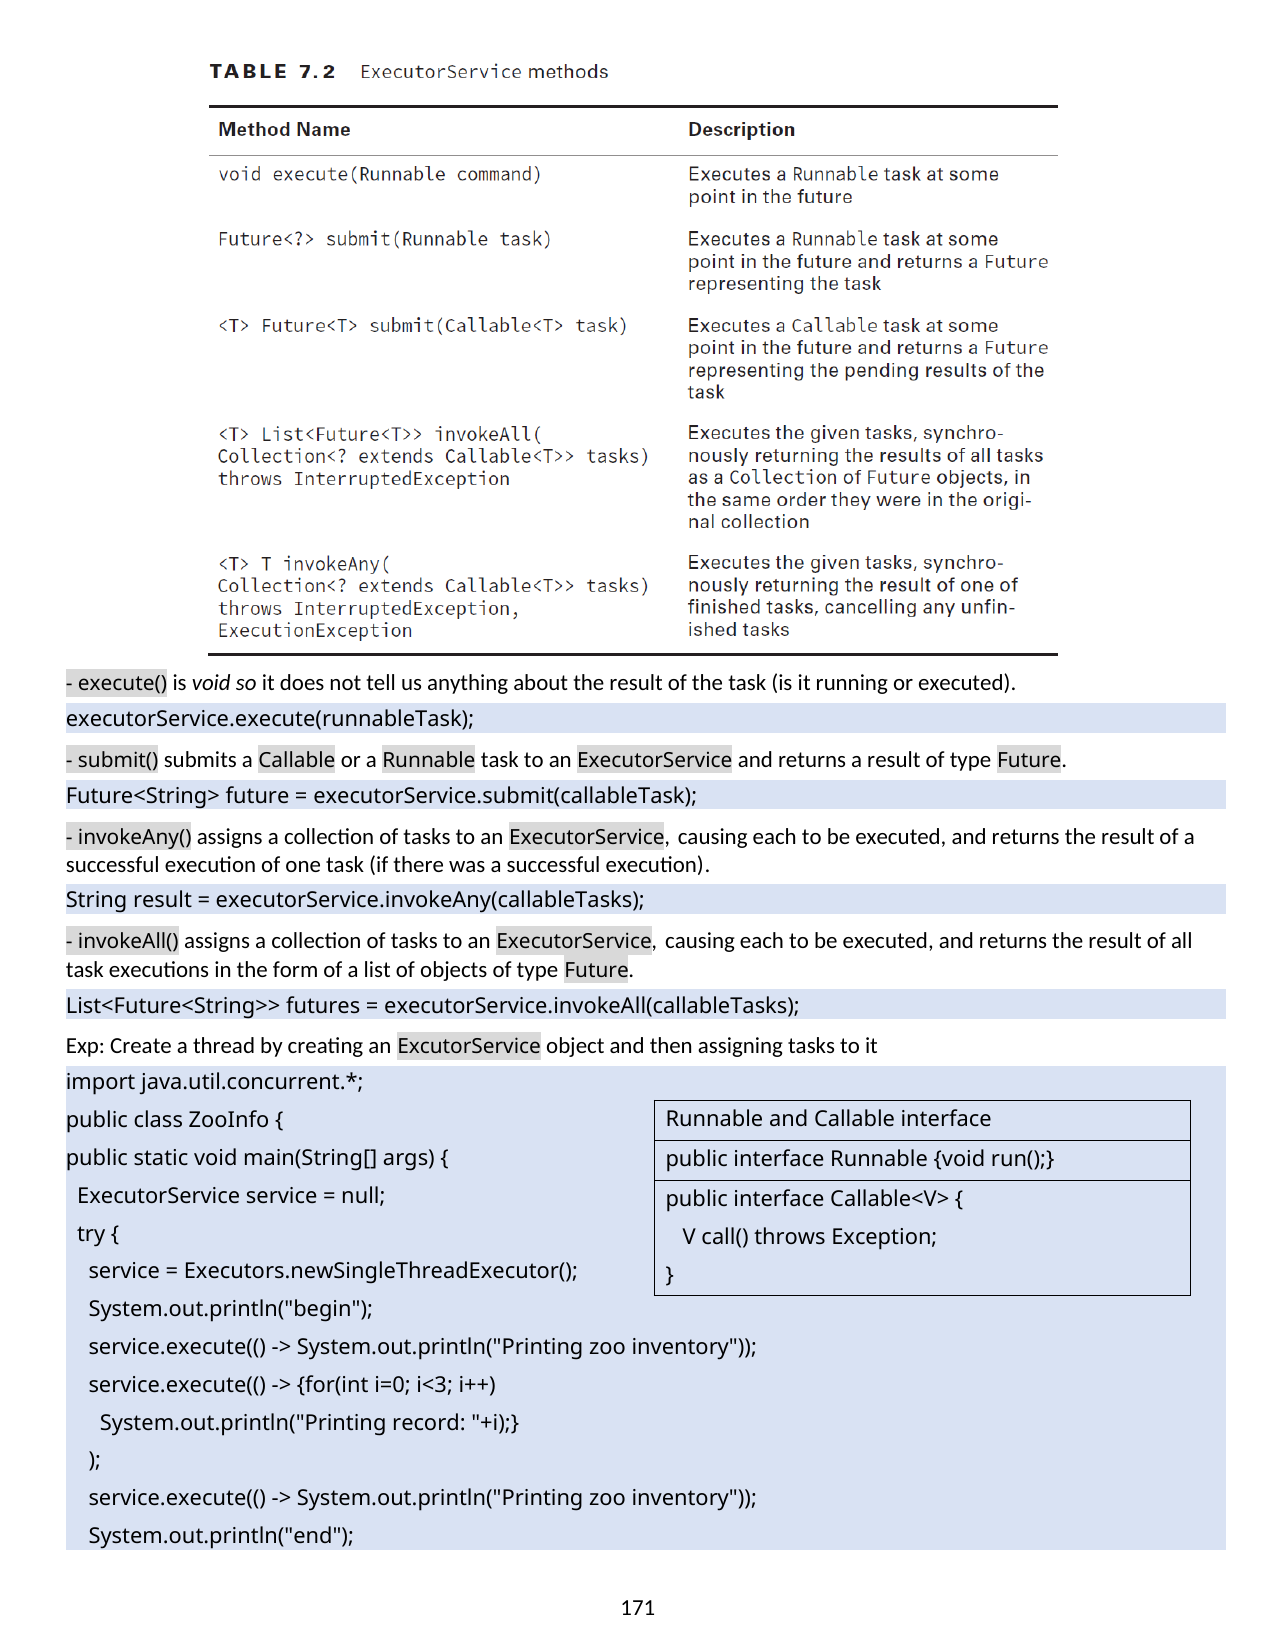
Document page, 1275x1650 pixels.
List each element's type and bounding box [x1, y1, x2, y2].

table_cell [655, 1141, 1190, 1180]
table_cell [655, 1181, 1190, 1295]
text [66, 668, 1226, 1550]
picture [203, 56, 1072, 663]
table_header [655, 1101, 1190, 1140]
